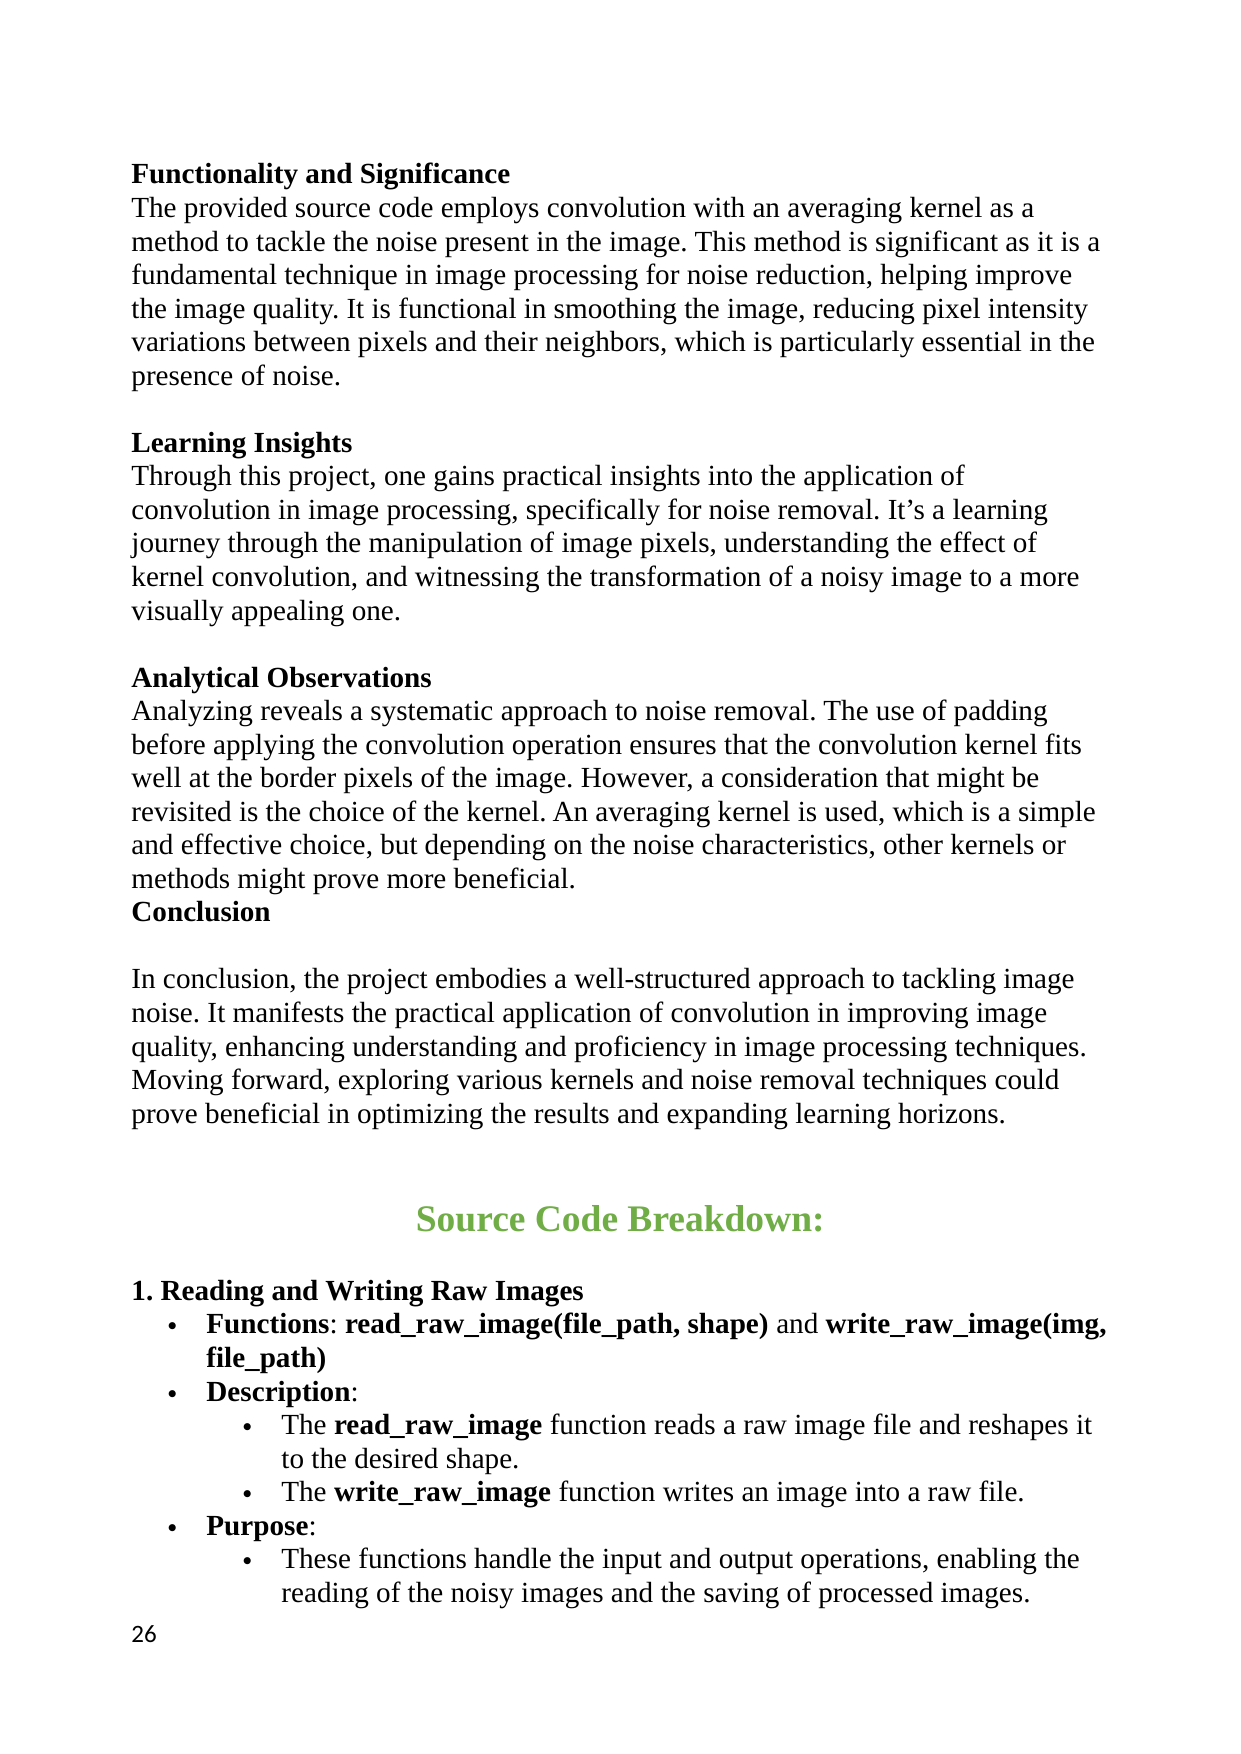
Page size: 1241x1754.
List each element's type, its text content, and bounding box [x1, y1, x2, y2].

list Purpose: [169, 1508, 1109, 1541]
list The read_raw_image function reads a raw image file and reshapes it to the desired shape. [244, 1407, 1109, 1474]
text Analytical Observations [131, 660, 1109, 693]
text Source Code Breakdown: [131, 1196, 1109, 1239]
list These functions handle the input and output operations, enabling the reading of the noisy images and the saving of processed images. [244, 1541, 1109, 1608]
text The provided source code employs convolution with an averaging kernel as a method to tackle the noise present in the image. This method is significant as it is a fundamental technique in image processing for noise reduction, helping improve the image quality. It is functional in smoothing the image, reducing pixel intensity variations between pixels and their neighbors, which is particularly essential in the presence of noise. [131, 190, 1109, 391]
text 1. Reading and Writing Raw Images [131, 1239, 1109, 1307]
text Learning Insights [131, 425, 1109, 458]
text Analyzing reveals a systematic approach to noise removal. The use of padding before applying the convolution operation ensures that the convolution kernel fits well at the border pixels of the image. However, a consideration that might be revisited is the choice of the kernel. An averaging kernel is used, which is a simple and effective choice, but depending on the noise characteristics, other kernels or methods might prove more beneficial. [131, 693, 1109, 894]
list The write_raw_image function writes an image into a raw file. [244, 1474, 1109, 1508]
text In conclusion, the project embodies a well-structured approach to tackling image noise. It manifests the practical application of convolution in improving image quality, enhancing understanding and proficiency in image processing techniques. Moving forward, exploring various kernels and noise removal techniques could prove beneficial in optimizing the results and expanding learning horizons. [131, 962, 1109, 1129]
text Conclusion [131, 894, 1109, 928]
text Through this project, one gains practical insights into the application of convolution in image processing, specifically for noise removal. It’s a learning journey through the manipulation of image pixels, understanding the effect of kernel convolution, and witnessing the transformation of a noisy image to a more visually appealing one. [131, 458, 1109, 626]
text Functionality and Significance [131, 157, 1109, 190]
list Description: [169, 1374, 1109, 1407]
list Functions: read_raw_image(file_path, shape) and write_raw_image(img, file_path) [169, 1307, 1109, 1374]
